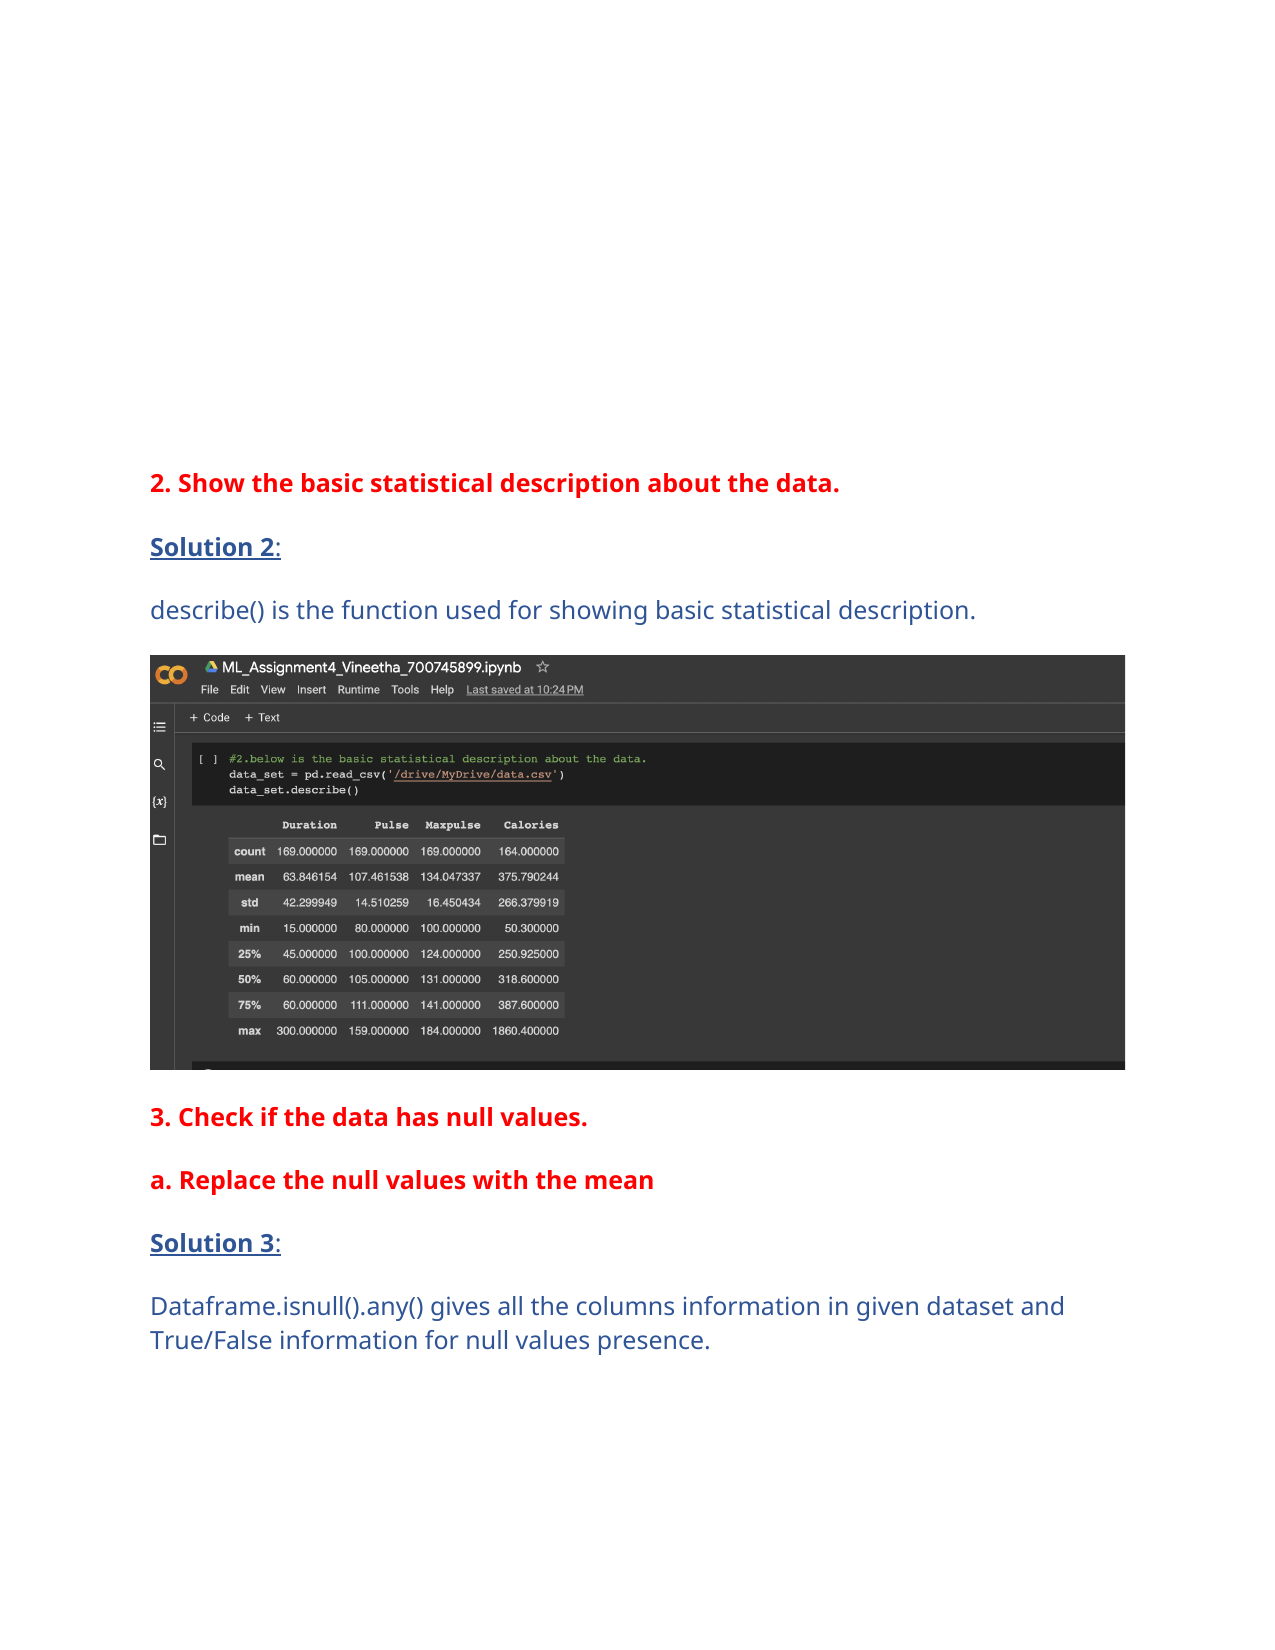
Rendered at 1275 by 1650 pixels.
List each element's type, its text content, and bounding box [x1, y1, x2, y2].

text Solution 3: [150, 1226, 1125, 1260]
text Dataframe.isnull().any() gives all the columns information in given dataset and True/False information for null values presence. [150, 1289, 1125, 1357]
text a. Replace the null values with the mean [150, 1162, 1125, 1196]
picture [150, 655, 1125, 1070]
text 2. Show the basic statistical description about the data. [150, 466, 1125, 500]
text 3. Check if the data has null values. [150, 1099, 1125, 1133]
text describe() is the function used for showing basic statistical description. [150, 593, 1125, 627]
text Solution 2: [150, 529, 1125, 563]
